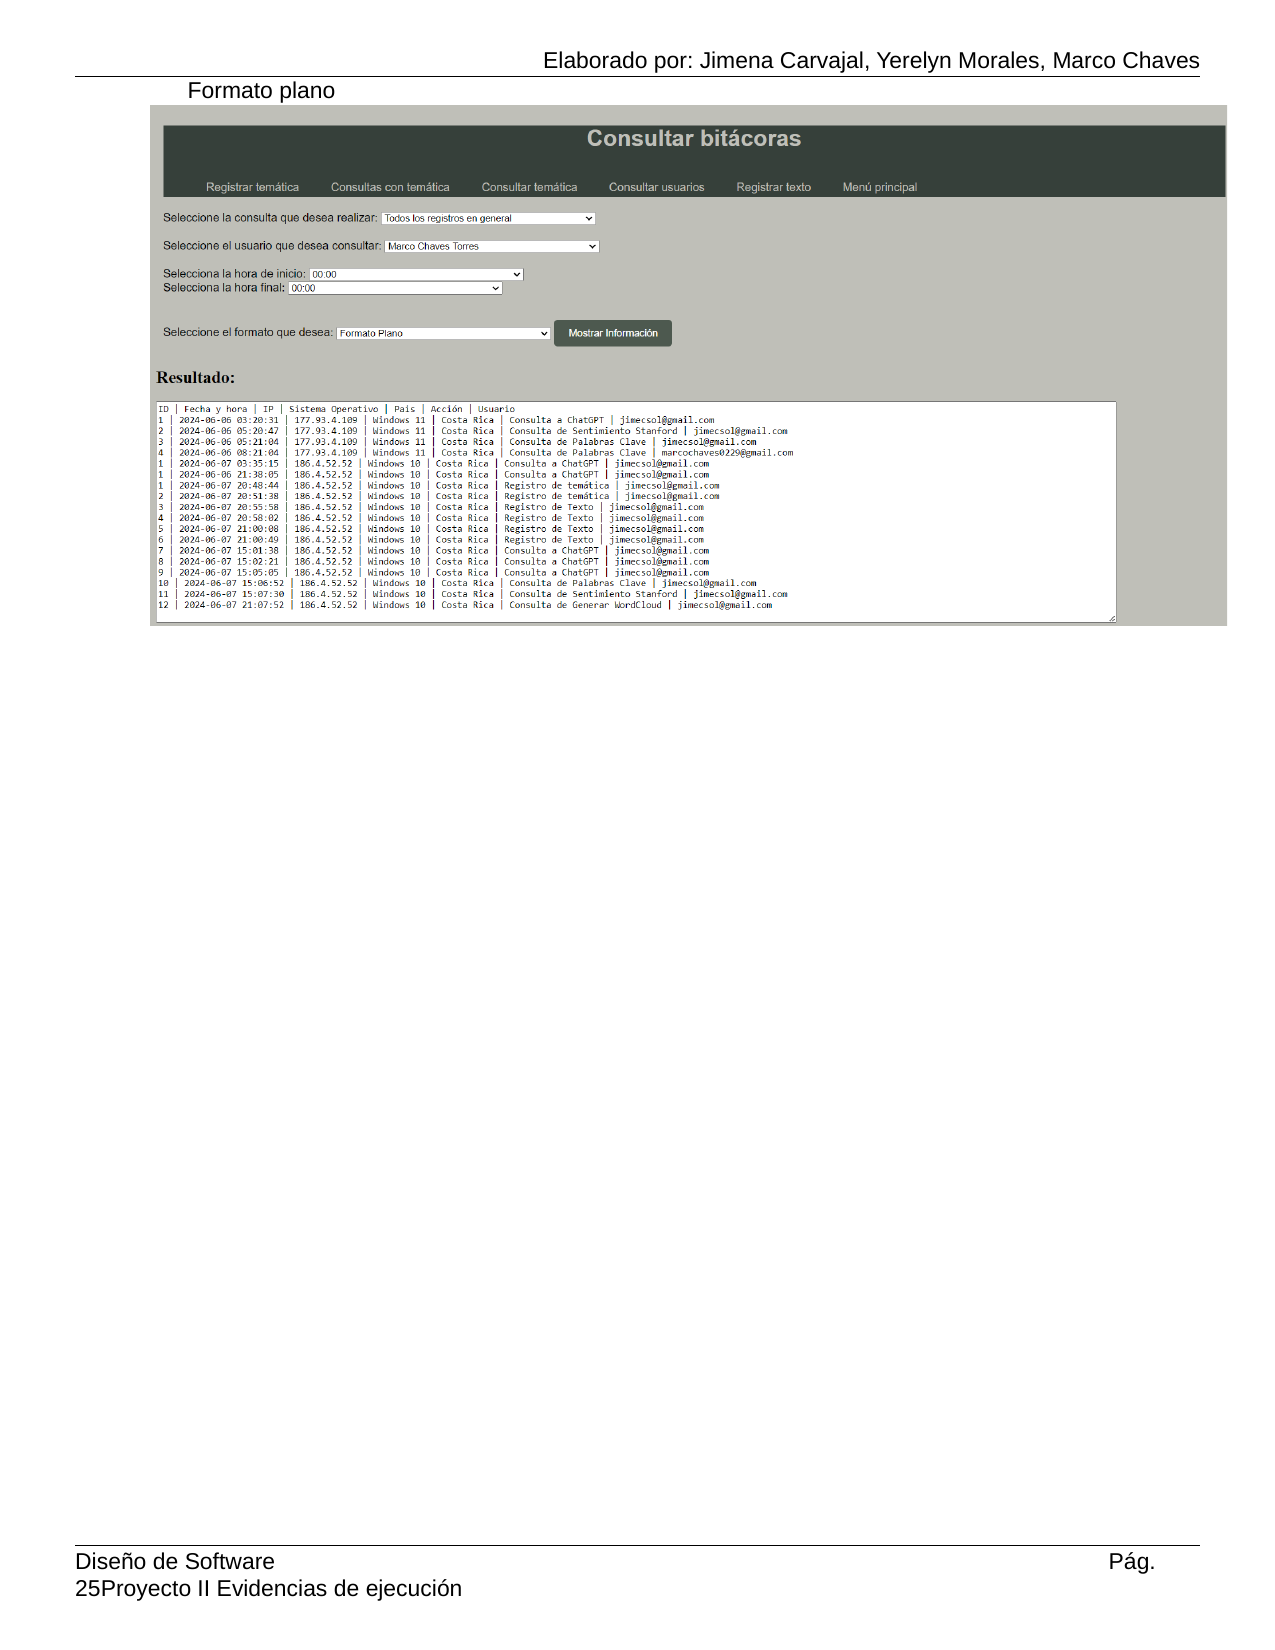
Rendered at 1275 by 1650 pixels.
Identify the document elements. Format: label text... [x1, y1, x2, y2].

picture [150, 105, 1228, 626]
list Formato plano [187, 77, 1200, 103]
